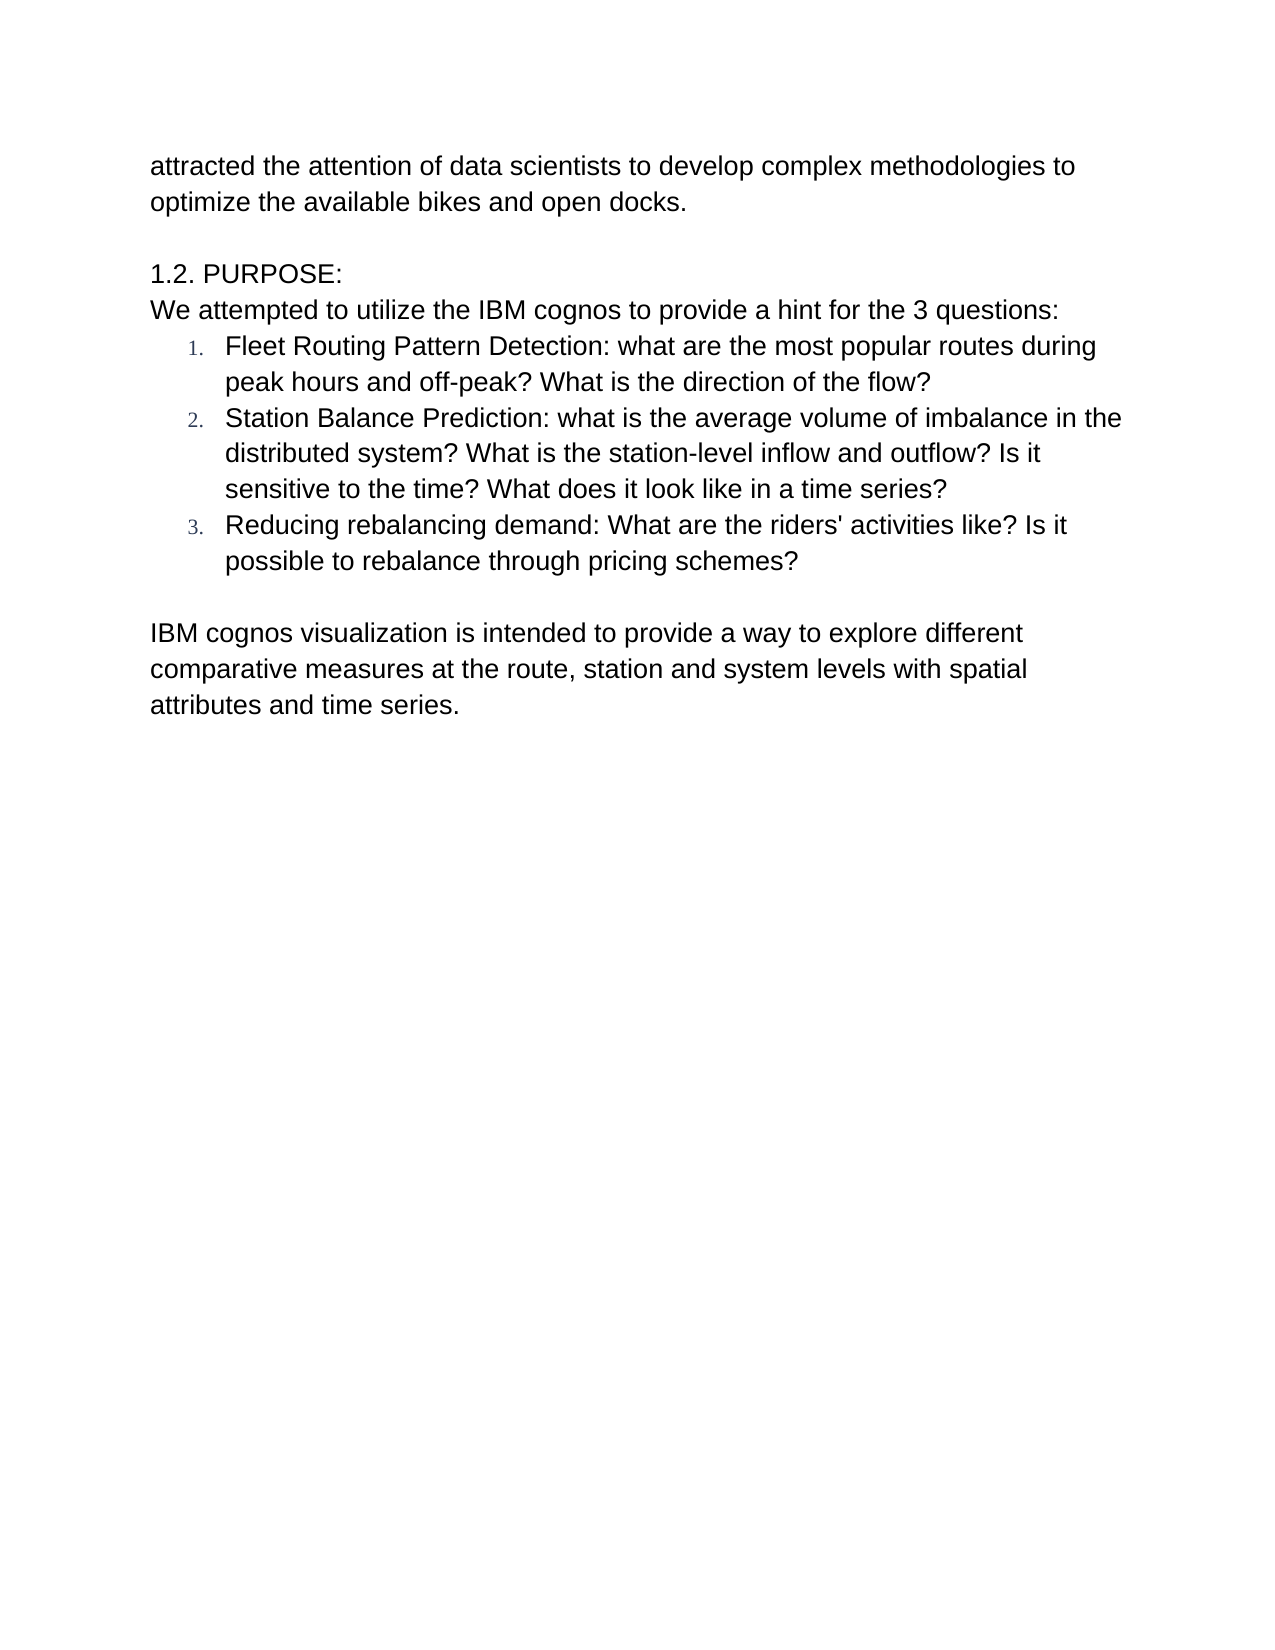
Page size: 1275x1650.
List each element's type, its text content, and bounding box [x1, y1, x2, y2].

list Station Balance Prediction: what is the average volume of imbalance in the distributed system? What is the station-level inflow and outflow? Is it sensitive to the time? What does it look like in a time series? [187, 402, 1125, 505]
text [150, 150, 1125, 217]
list Fleet Routing Pattern Detection: what are the most popular routes during peak hours and off-peak? What is the direction of the flow? [187, 330, 1125, 397]
text We attempted to utilize the IBM cognos to provide a hint for the 3 questions: [150, 294, 1125, 325]
text IBM cognos visualization is intended to provide a way to explore different comparative measures at the route, station and system levels with spatial attributes and time series. [150, 617, 1125, 720]
text 1.2. PURPOSE: [150, 258, 1125, 289]
list Reducing rebalancing demand: What are the riders' activities like? Is it possible to rebalance through pricing schemes? [187, 509, 1125, 577]
